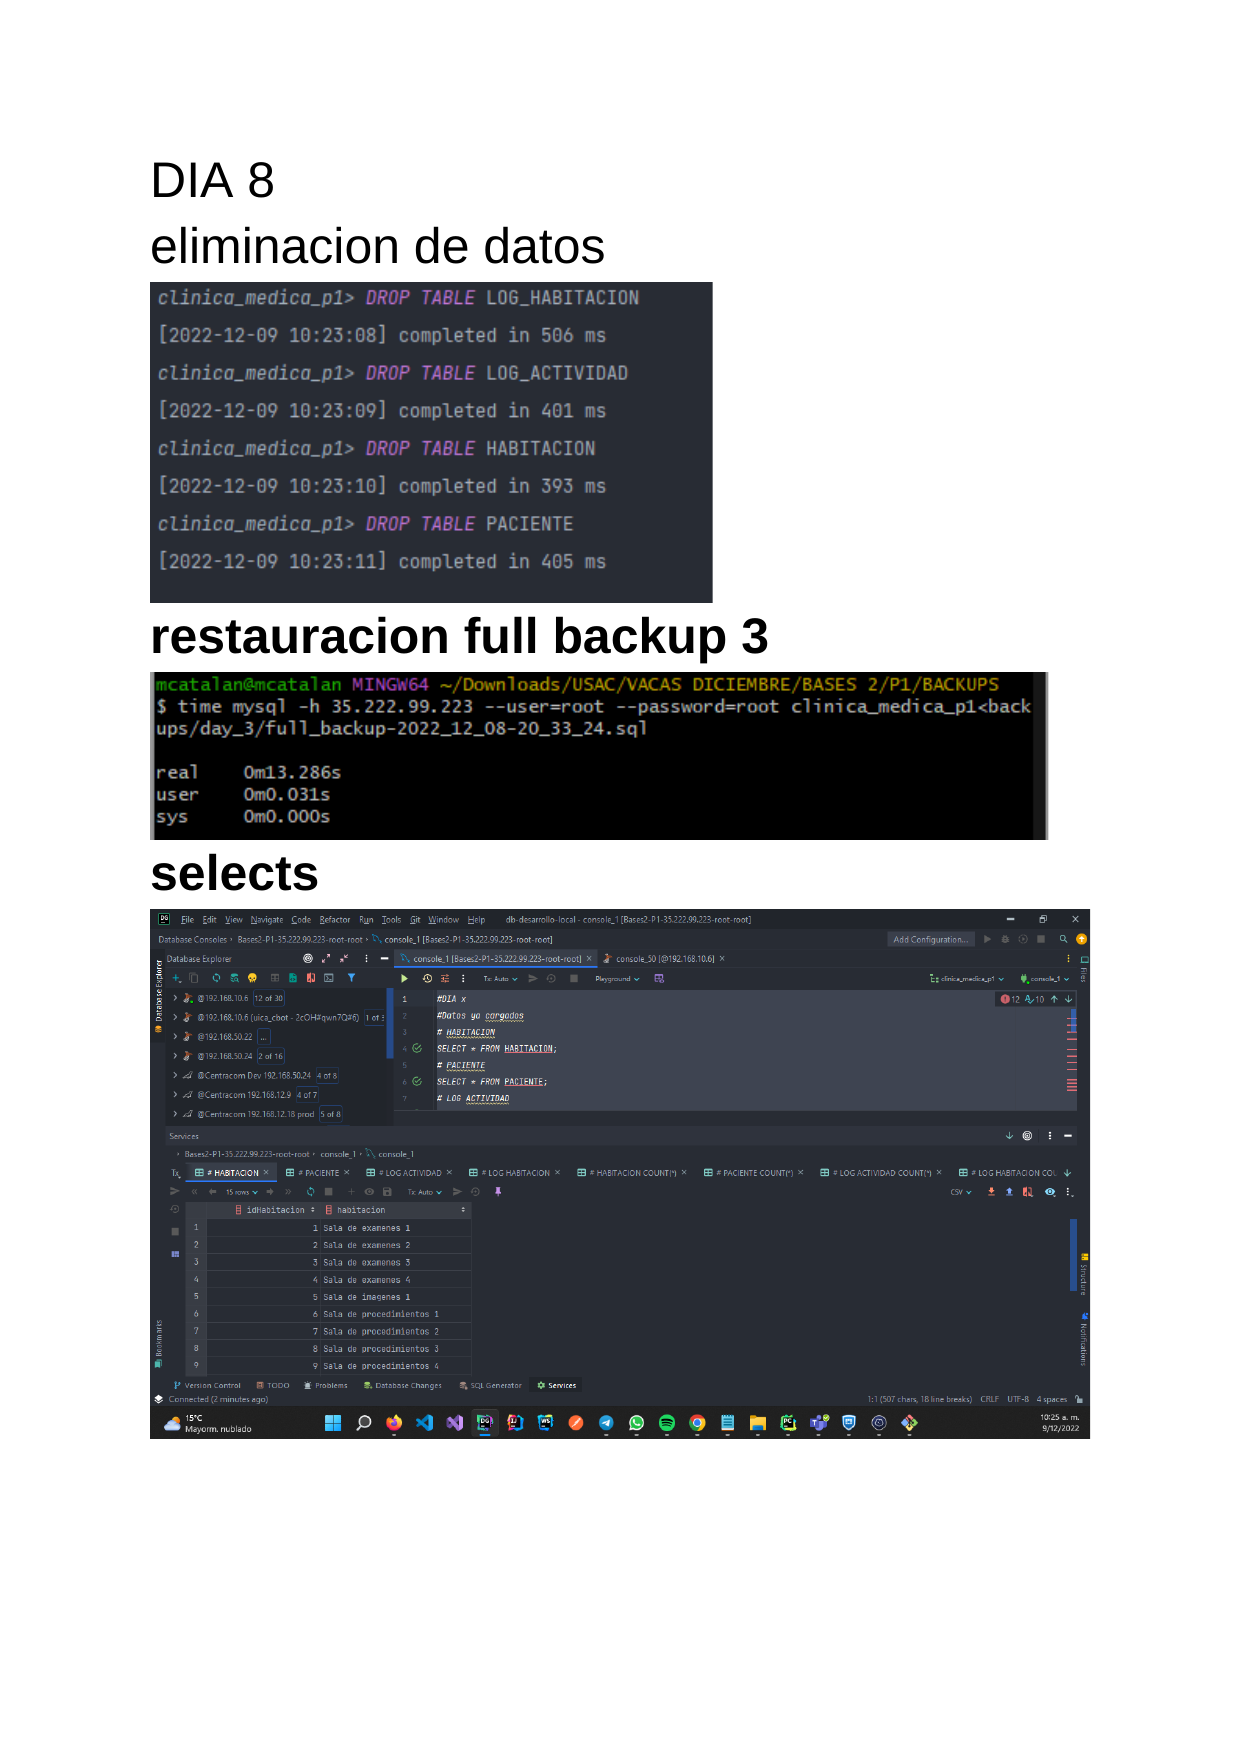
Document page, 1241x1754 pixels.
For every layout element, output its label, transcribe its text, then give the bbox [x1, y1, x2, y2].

text DIA 8 [150, 150, 1090, 207]
picture [150, 282, 713, 603]
text selects [150, 843, 1090, 901]
picture [150, 672, 1049, 840]
text eliminacion de datos [150, 216, 1090, 273]
text restauracion full backup 3 [150, 606, 1090, 664]
picture [150, 909, 1091, 1439]
